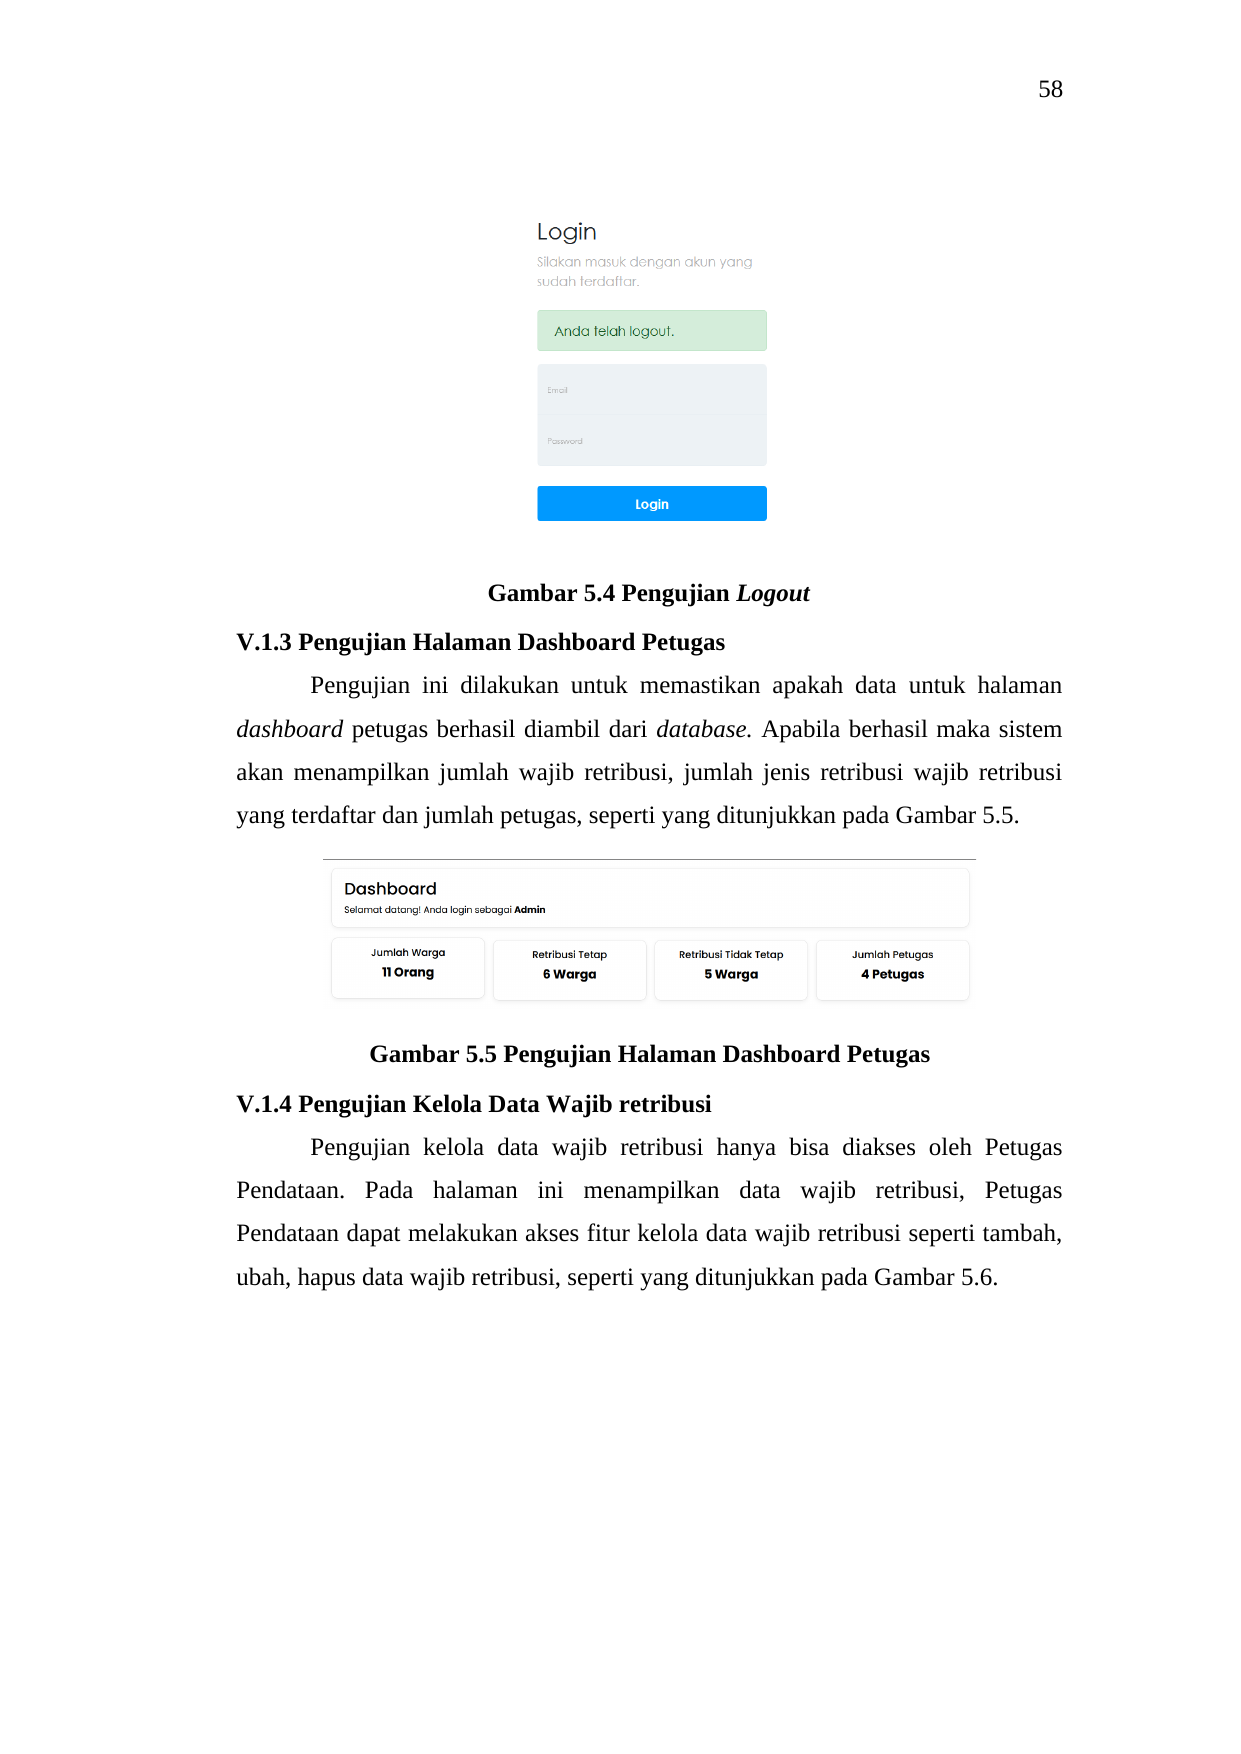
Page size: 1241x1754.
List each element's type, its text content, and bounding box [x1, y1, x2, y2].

text Pengujian ini dilakukan untuk memastikan apakah data untuk halaman dashboard petugas berhasil diambil dari database. Apabila berhasil maka sistem akan menampilkan jumlah wajib retribusi, jumlah jenis retribusi wajib retribusi yang terdaftar dan jumlah petugas, seperti yang ditunjukkan pada Gambar 5.5. [236, 671, 1063, 829]
subtitle Pengujian Halaman Dashboard Petugas [236, 627, 1063, 656]
subtitle Pengujian Kelola Data Wajib retribusi [236, 1089, 1063, 1118]
text Pengujian kelola data wajib retribusi hanya bisa diakses oleh Petugas Pendataan. Pada halaman ini menampilkan data wajib retribusi, Petugas Pendataan dapat melakukan akses fitur kelola data wajib retribusi seperti tambah, ubah, hapus data wajib retribusi, seperti yang ditunjukkan pada Gambar 5.6. [236, 1132, 1063, 1290]
text Gambar 5.4 Pengujian Logout [236, 578, 1063, 607]
picture [497, 177, 802, 547]
picture [323, 859, 977, 1009]
text Gambar 5.5 Pengujian Halaman Dashboard Petugas [236, 1039, 1063, 1068]
